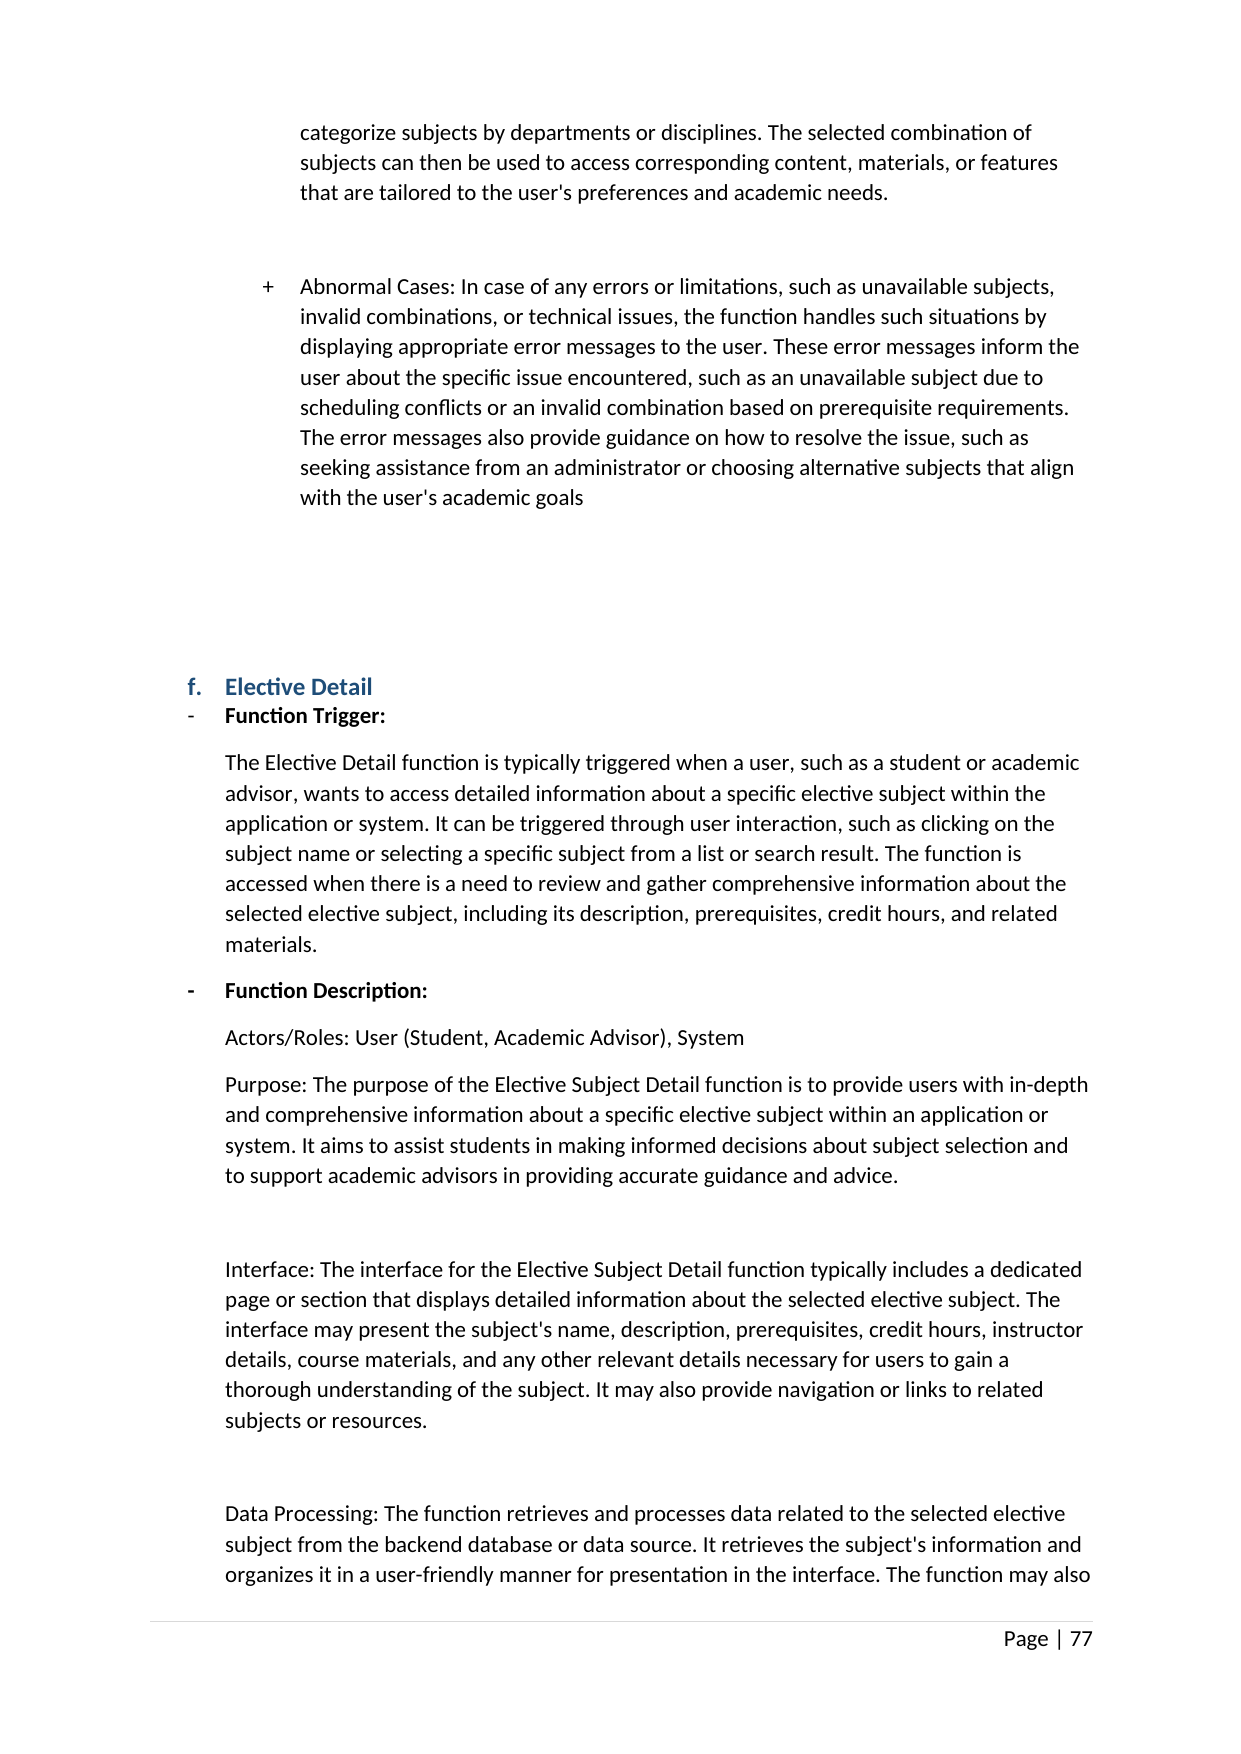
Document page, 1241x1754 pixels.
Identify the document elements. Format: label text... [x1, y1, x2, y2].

text The Elective Detail function is typically triggered when a user, such as a student or academic advisor, wants to access detailed information about a specific elective subject within the application or system. It can be triggered through user interaction, such as clicking on the subject name or selecting a specific subject from a list or search result. The function is accessed when there is a need to review and gather comprehensive information about the selected elective subject, including its description, prerequisites, credit hours, and related materials. [225, 748, 1093, 958]
text Interface: The interface for the Elective Subject Detail function typically includes a dedicated page or section that displays detailed information about the selected elective subject. The interface may present the subject's name, description, prerequisites, credit hours, instructor details, course materials, and any other relevant details necessary for users to gain a thorough understanding of the subject. It may also provide navigation or links to related subjects or resources. [225, 1255, 1093, 1434]
text Actors/Roles: User (Student, Academic Advisor), System [225, 1023, 1093, 1051]
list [262, 118, 1093, 206]
list Function Description: [187, 977, 1093, 1004]
list Abnormal Cases: In case of any errors or limitations, such as unavailable subjects, invalid combinations, or technical issues, the function handles such situations by displaying appropriate error messages to the user. These error messages inform the user about the specific issue encountered, such as an unavailable subject due to scheduling conflicts or an invalid combination based on prerequisite requirements. The error messages also provide guidance on how to resolve the issue, such as seeking assistance from an administrator or choosing alternative subjects that align with the user's academic goals [262, 272, 1093, 512]
list Function Trigger: [187, 702, 1093, 729]
subtitle Elective Detail [187, 671, 1093, 702]
text Purpose: The purpose of the Elective Subject Detail function is to provide users with in-depth and comprehensive information about a specific elective subject within an application or system. It aims to assist students in making informed decisions about subject selection and to support academic advisors in providing accurate guidance and advice. [225, 1070, 1093, 1189]
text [225, 1499, 1093, 1588]
